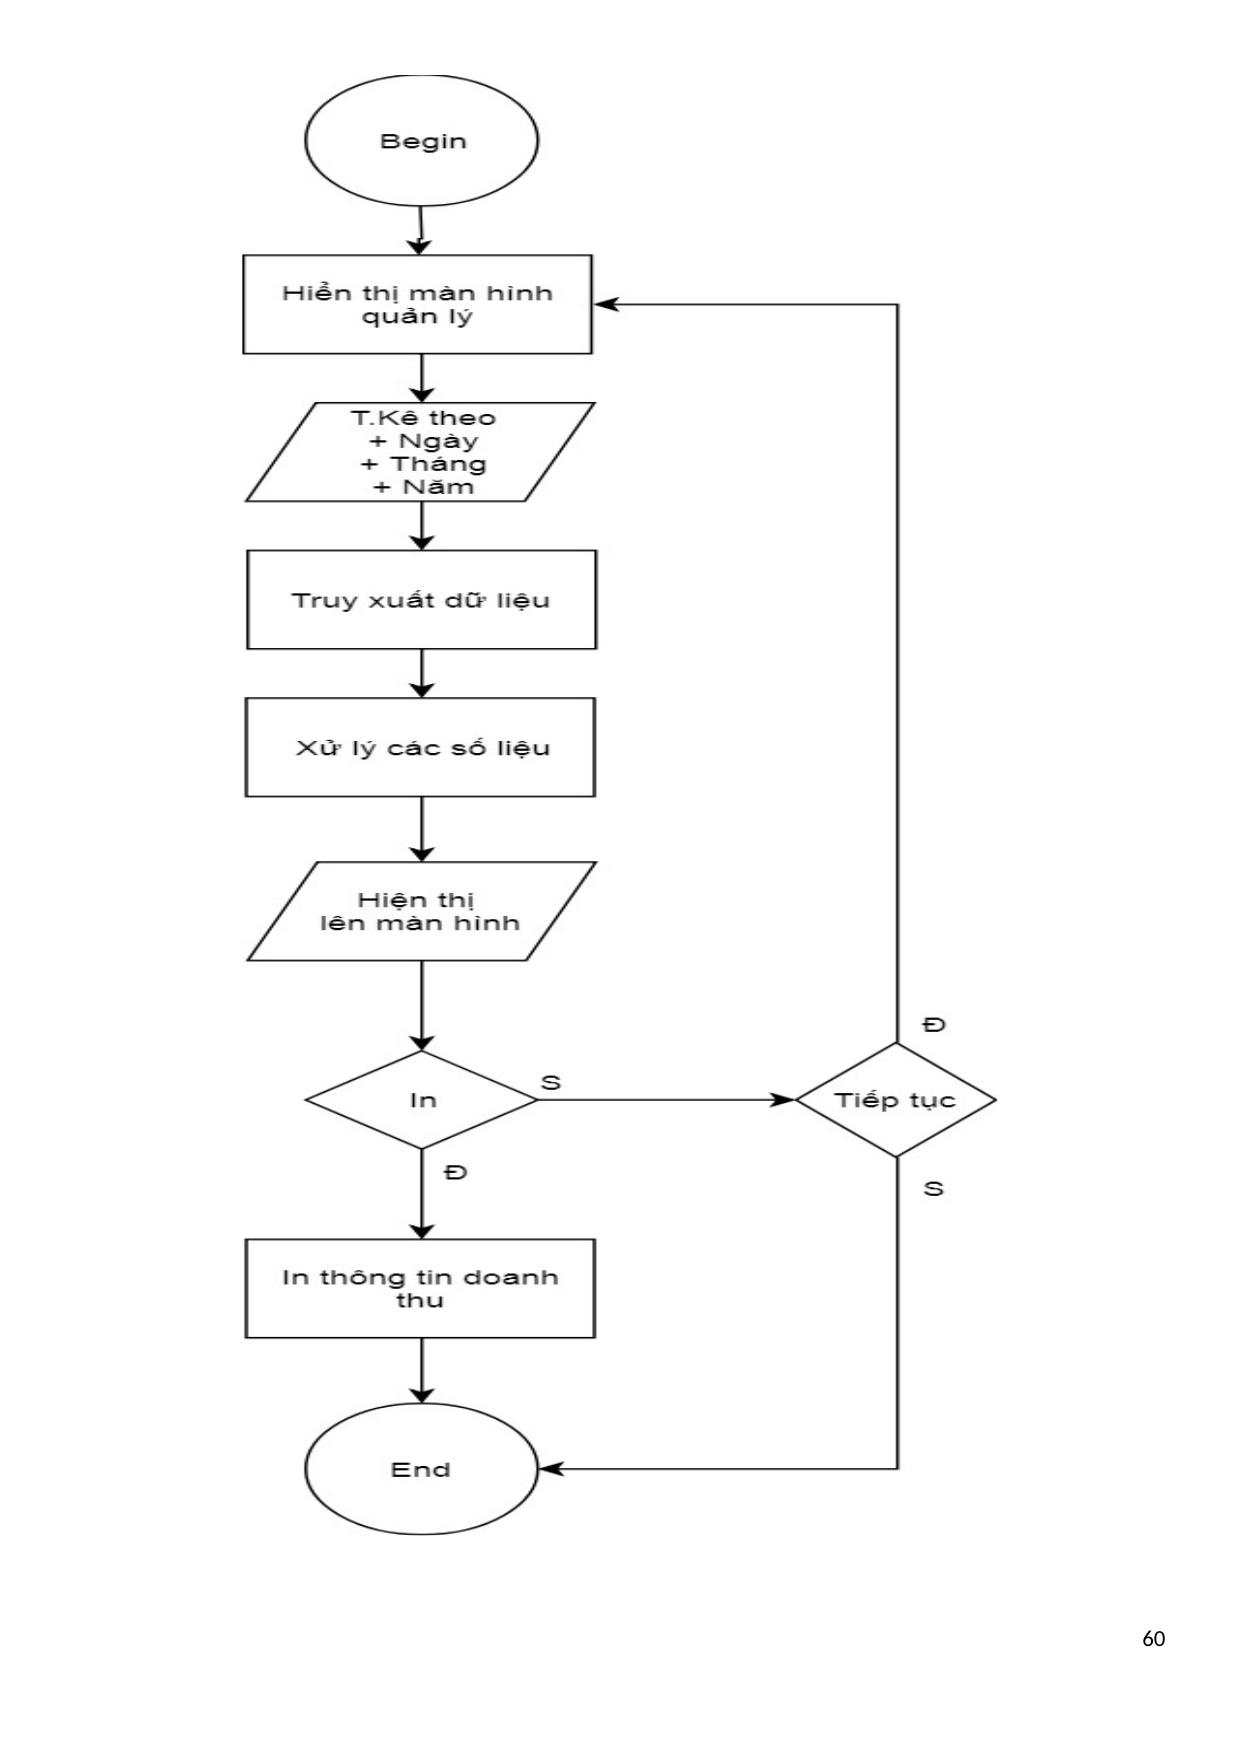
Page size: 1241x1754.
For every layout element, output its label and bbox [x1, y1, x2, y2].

picture [242, 75, 999, 1536]
